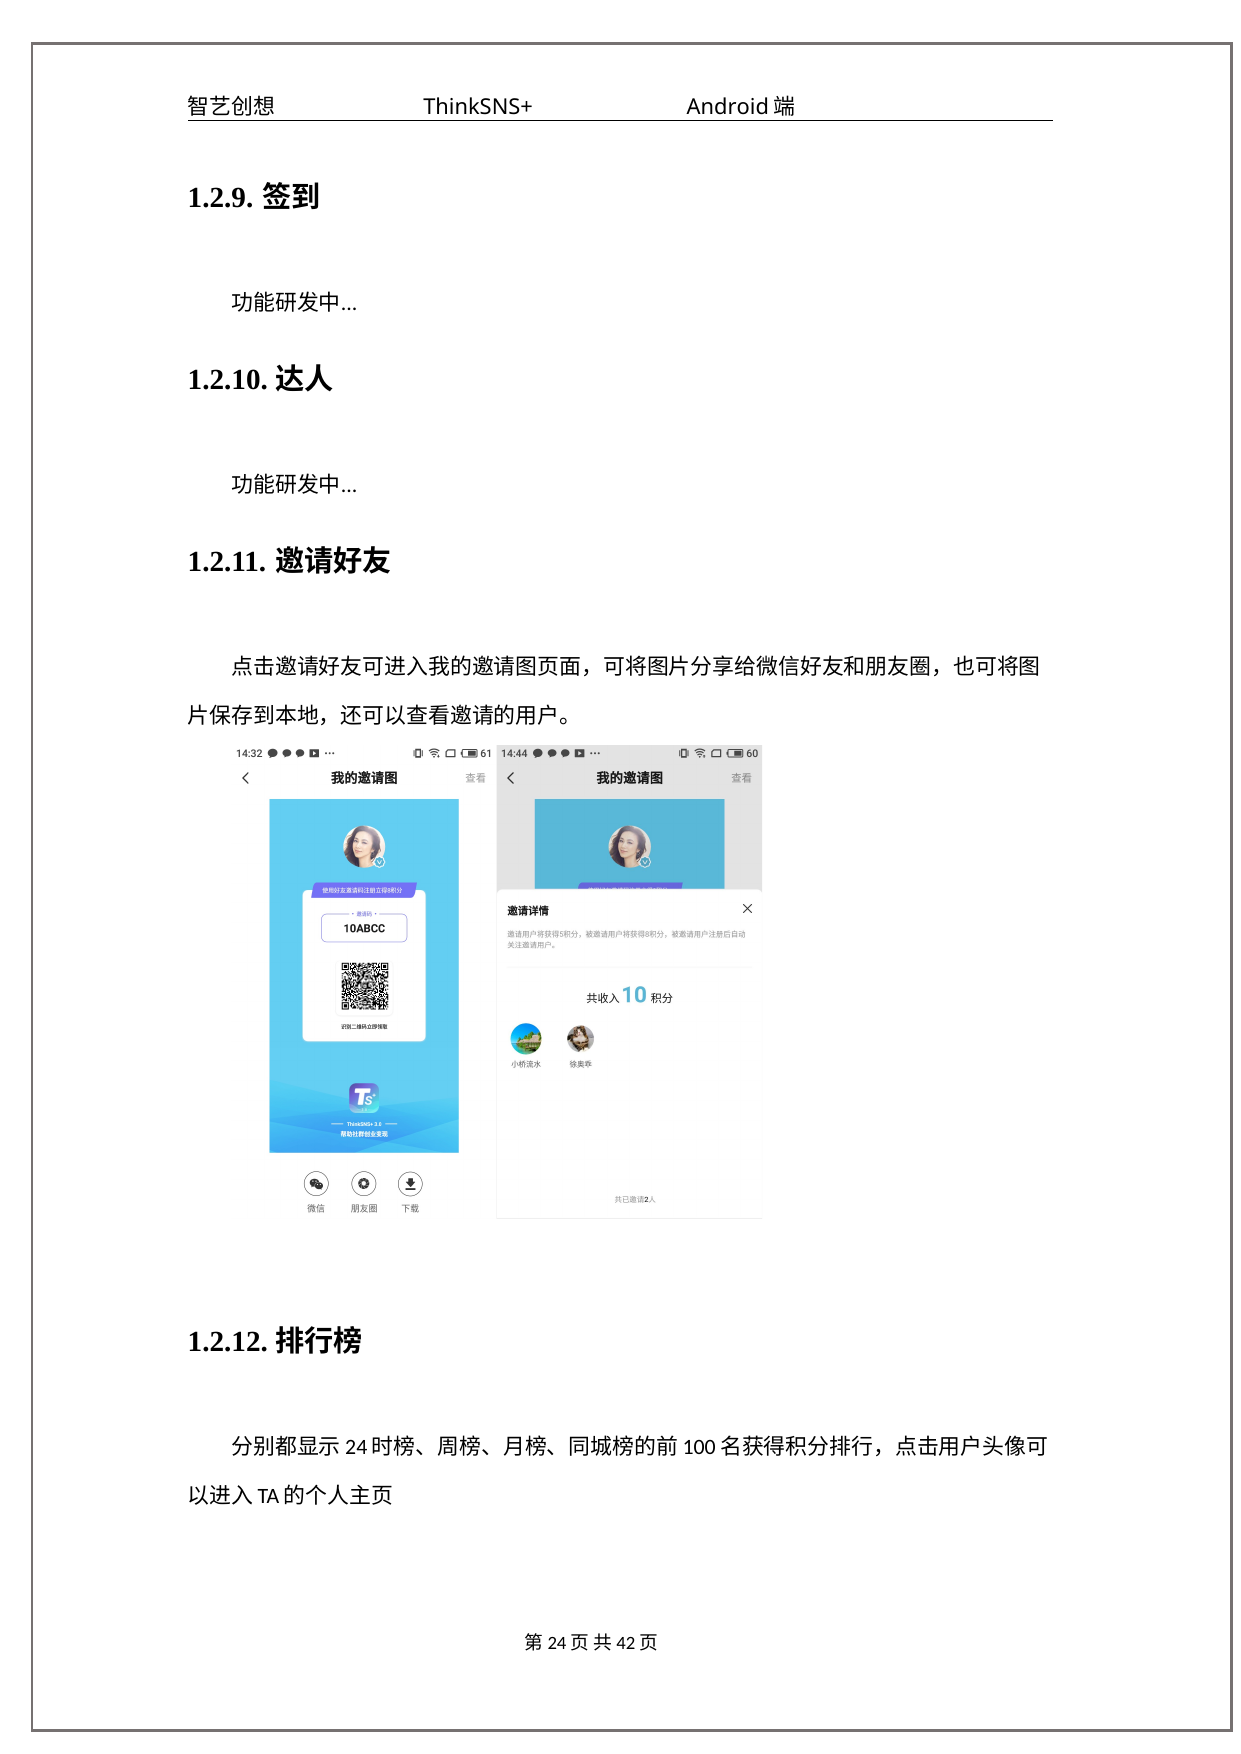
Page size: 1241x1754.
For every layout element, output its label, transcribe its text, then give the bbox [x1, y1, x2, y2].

text 功能研发中... [187, 467, 1053, 499]
text 分别都显示24时榜、周榜、月榜、同城榜的前100名获得积分排行，点击用户头像可以进入TA的个人主页 [187, 1429, 1053, 1510]
subtitle 邀请好友 [187, 526, 1053, 591]
text 点击邀请好友可进入我的邀请图页面，可将图片分享给微信好友和朋友圈，也可将图片保存到本地，还可以查看邀请的用户。 [187, 649, 1053, 730]
subtitle 签到 [187, 162, 1053, 227]
text 功能研发中... [187, 284, 1053, 317]
picture [231, 745, 763, 1219]
subtitle 达人 [187, 344, 1053, 409]
subtitle 排行榜 [187, 1306, 1053, 1371]
